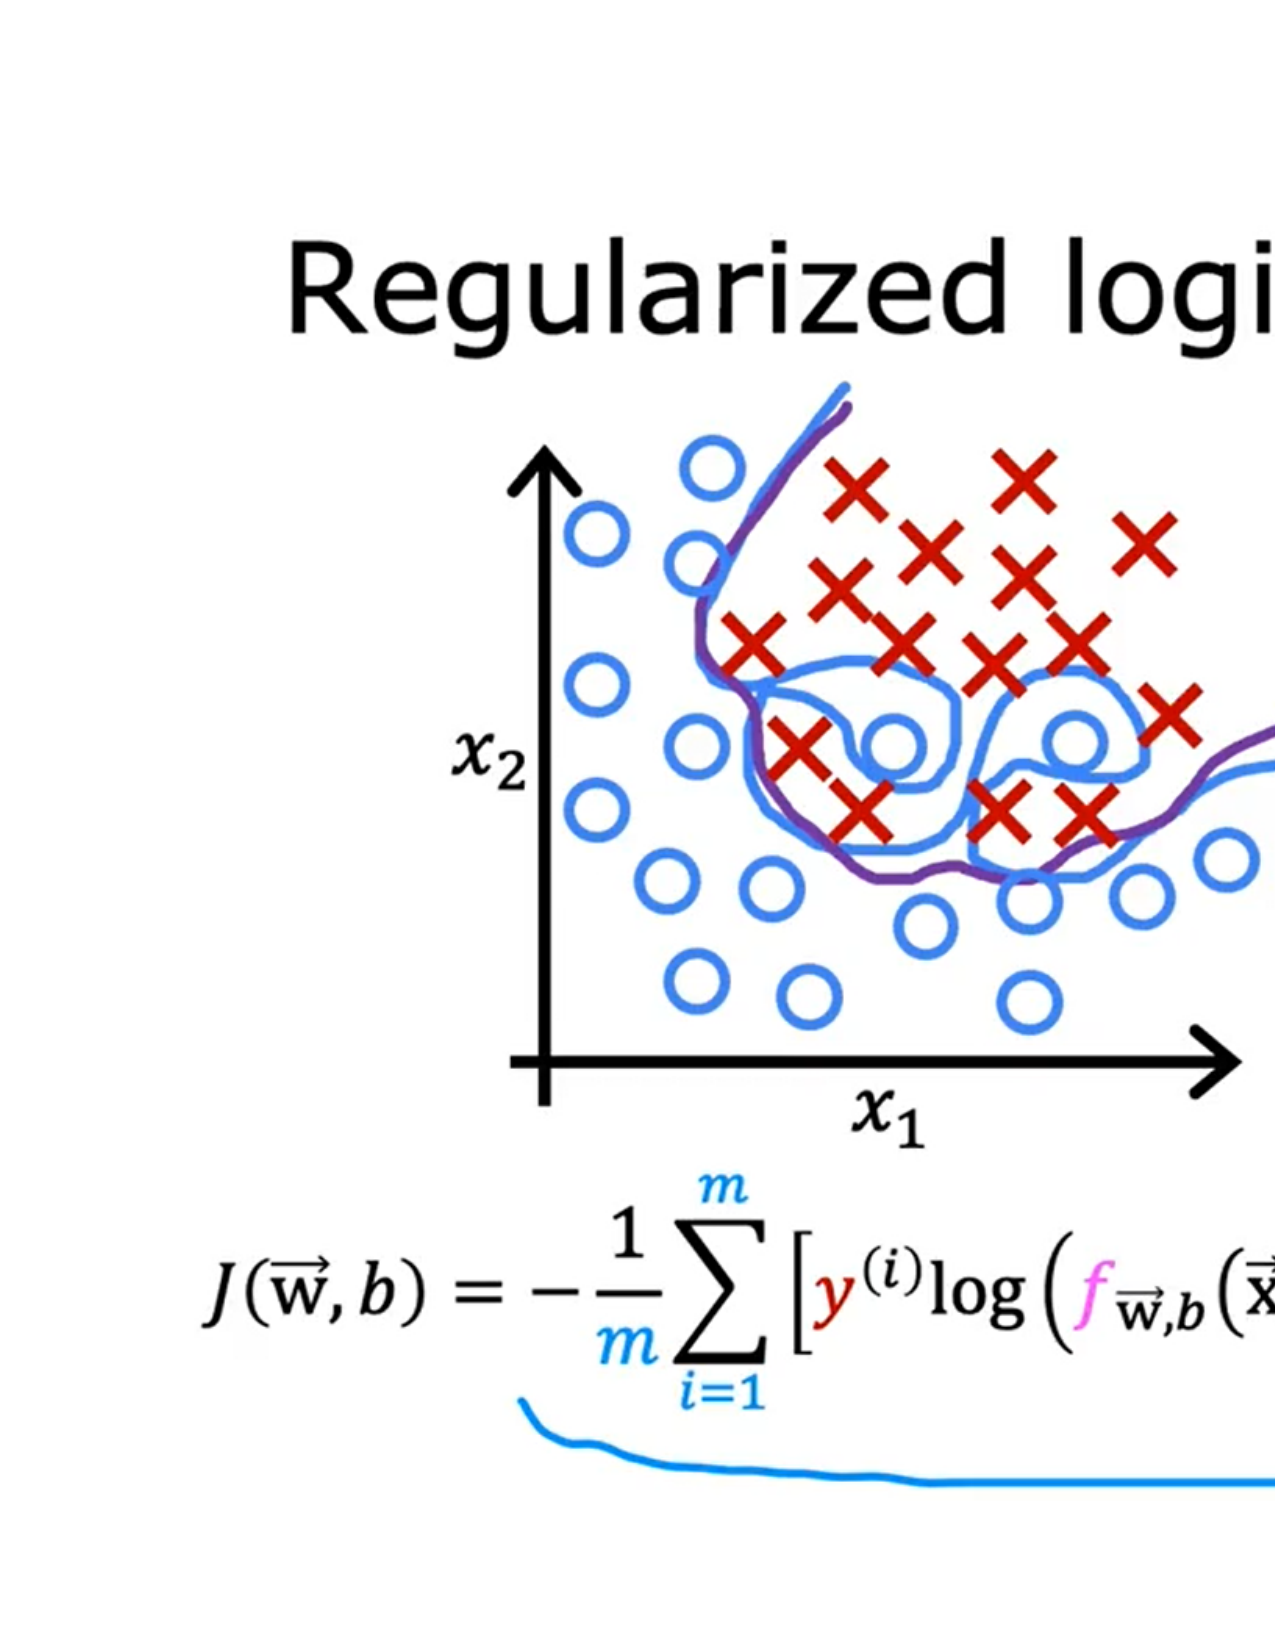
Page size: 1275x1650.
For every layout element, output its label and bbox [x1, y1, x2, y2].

picture [150, 150, 1275, 1501]
